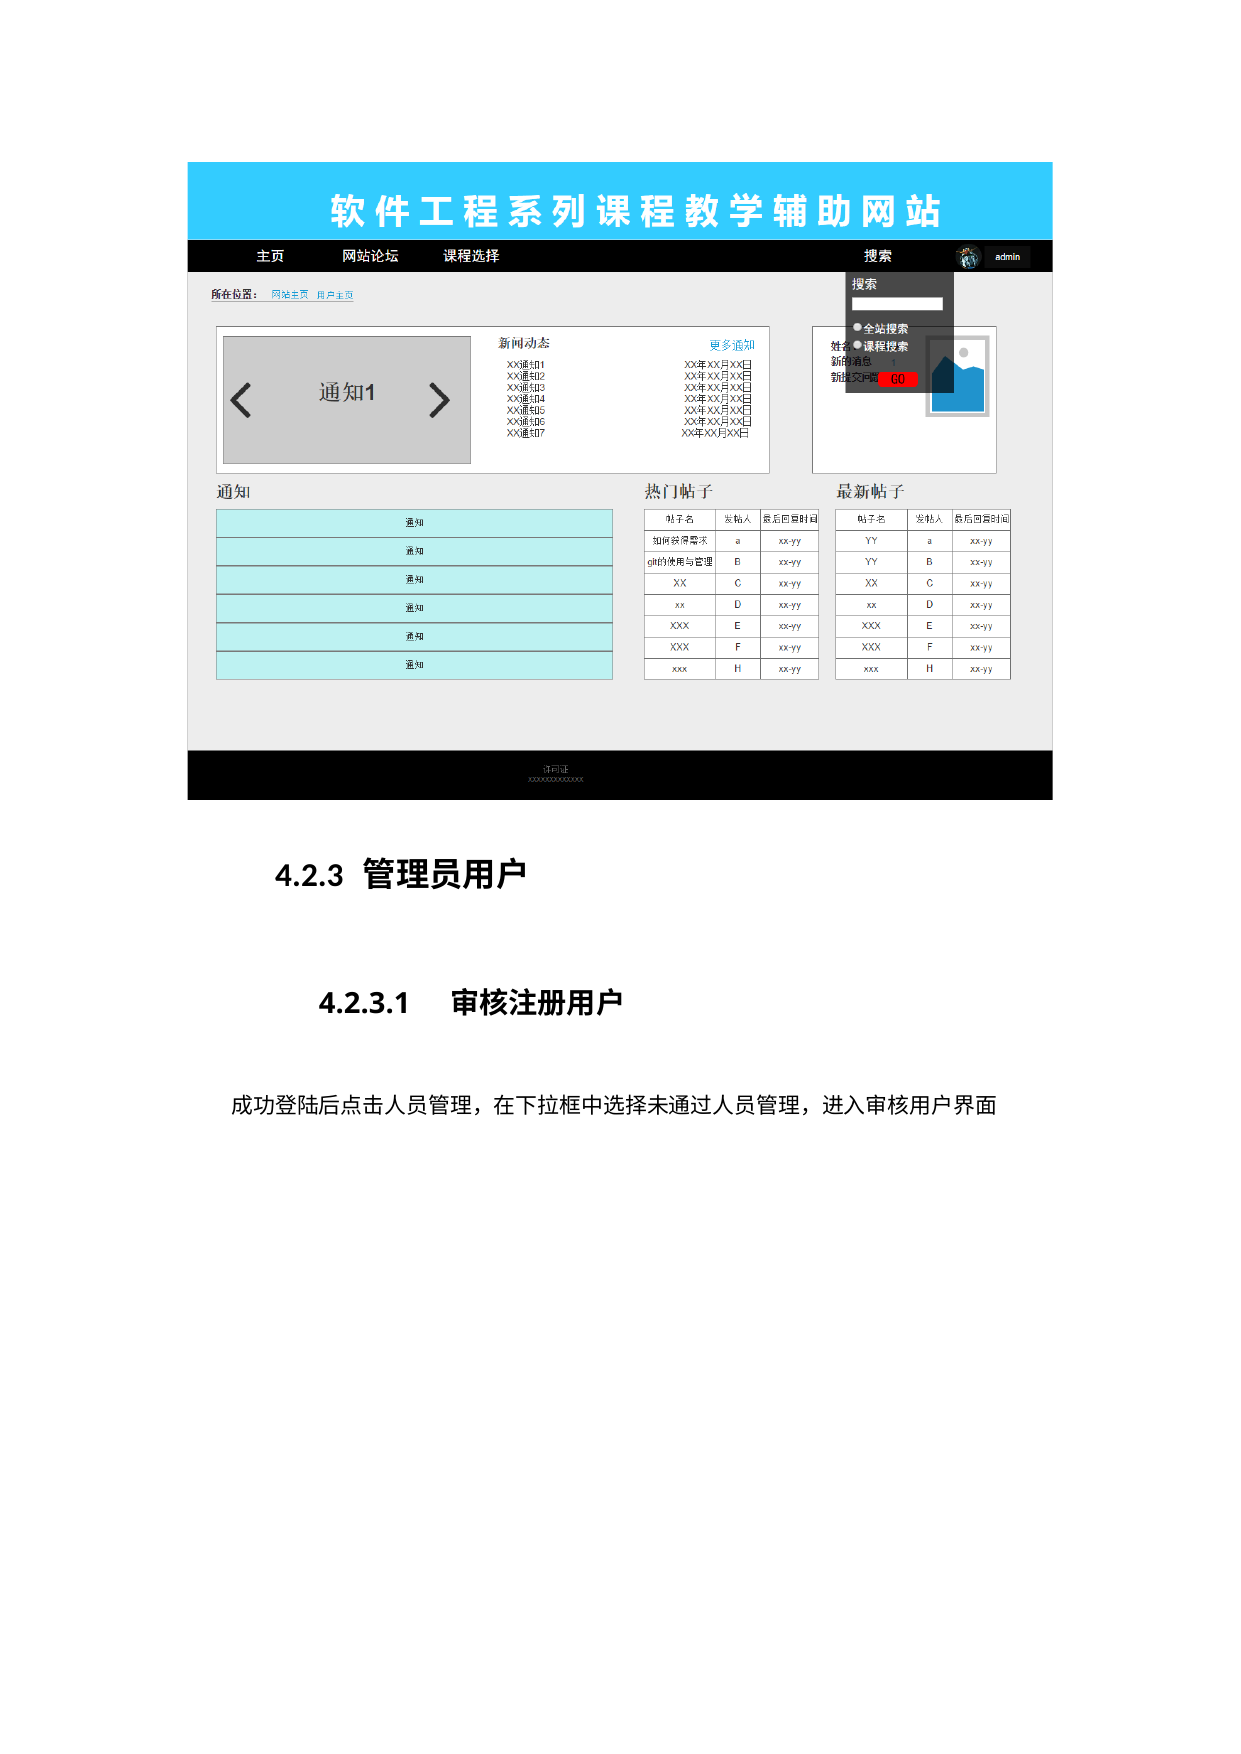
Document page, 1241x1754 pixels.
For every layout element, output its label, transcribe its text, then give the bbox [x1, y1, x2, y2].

picture [187, 162, 1053, 800]
text 成功登陆后点击人员管理，在下拉框中选择未通过人员管理，进入审核用户界面 [231, 1087, 1053, 1120]
subtitle 审核注册用户 [319, 968, 1053, 1033]
subtitle 管理员用户 [275, 839, 1053, 904]
